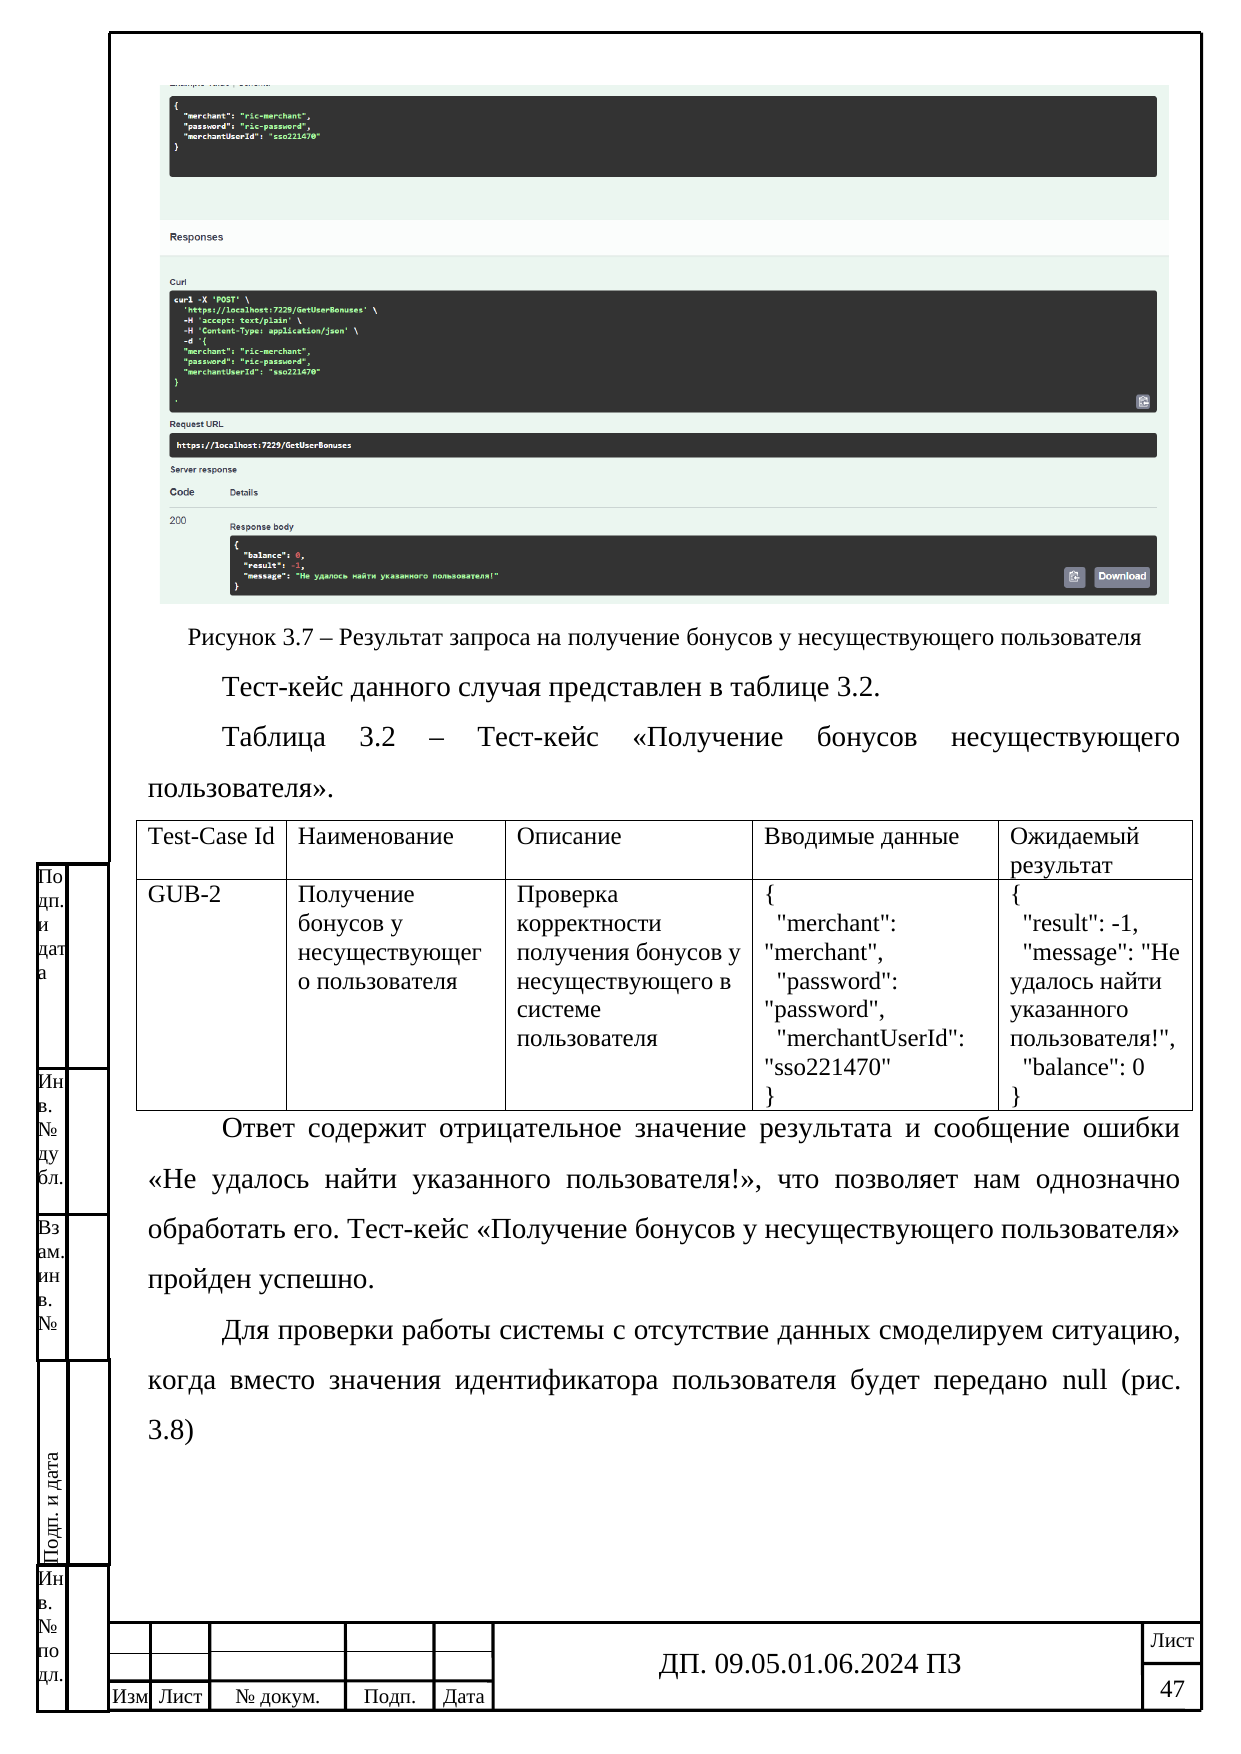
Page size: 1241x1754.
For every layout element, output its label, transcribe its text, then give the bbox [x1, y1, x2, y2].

text Таблица 3.2 – Тест-кейс «Получение бонусов несуществующего пользователя». [148, 719, 1181, 803]
table_cell Проверка корректности получения бонусов у несуществующего в системе пользователя [506, 880, 752, 1109]
text Ответ содержит отрицательное значение результата и сообщение ошибки «Не удалось найти указанного пользователя!», что позволяет нам однозначно обработать его. Тест-кейс «Получение бонусов у несуществующего пользователя» пройден успешно. [148, 1111, 1181, 1295]
text Тест-кейс данного случая представлен в таблице 3.2. [148, 669, 1181, 703]
table_cell Получение бонусов у несуществующего пользователя [287, 880, 505, 1109]
text Рисунок 3.7 – Результат запроса на получение бонусов у несуществующего пользователя [148, 622, 1181, 651]
table_header Наименование [287, 821, 505, 878]
table_header Описание [506, 821, 752, 878]
table_header Ожидаемый результат [999, 821, 1192, 878]
text Для проверки работы системы с отсутствие данных смоделируем ситуацию, когда вместо значения идентификатора пользователя будет передано null (рис. 3.8) [148, 1312, 1181, 1446]
table_cell { "result": -1, "message": "Не удалось найти указанного пользователя!", "balance": 0 } [999, 880, 1192, 1109]
table_cell { "merchant": "merchant", "password": "password", "merchantUserId": "sso221470" } [753, 880, 998, 1109]
table_header Test-Case Id [137, 821, 286, 878]
table_cell GUB-2 [137, 880, 286, 1109]
picture [159, 85, 1169, 604]
table_header Вводимые данные [753, 821, 998, 878]
